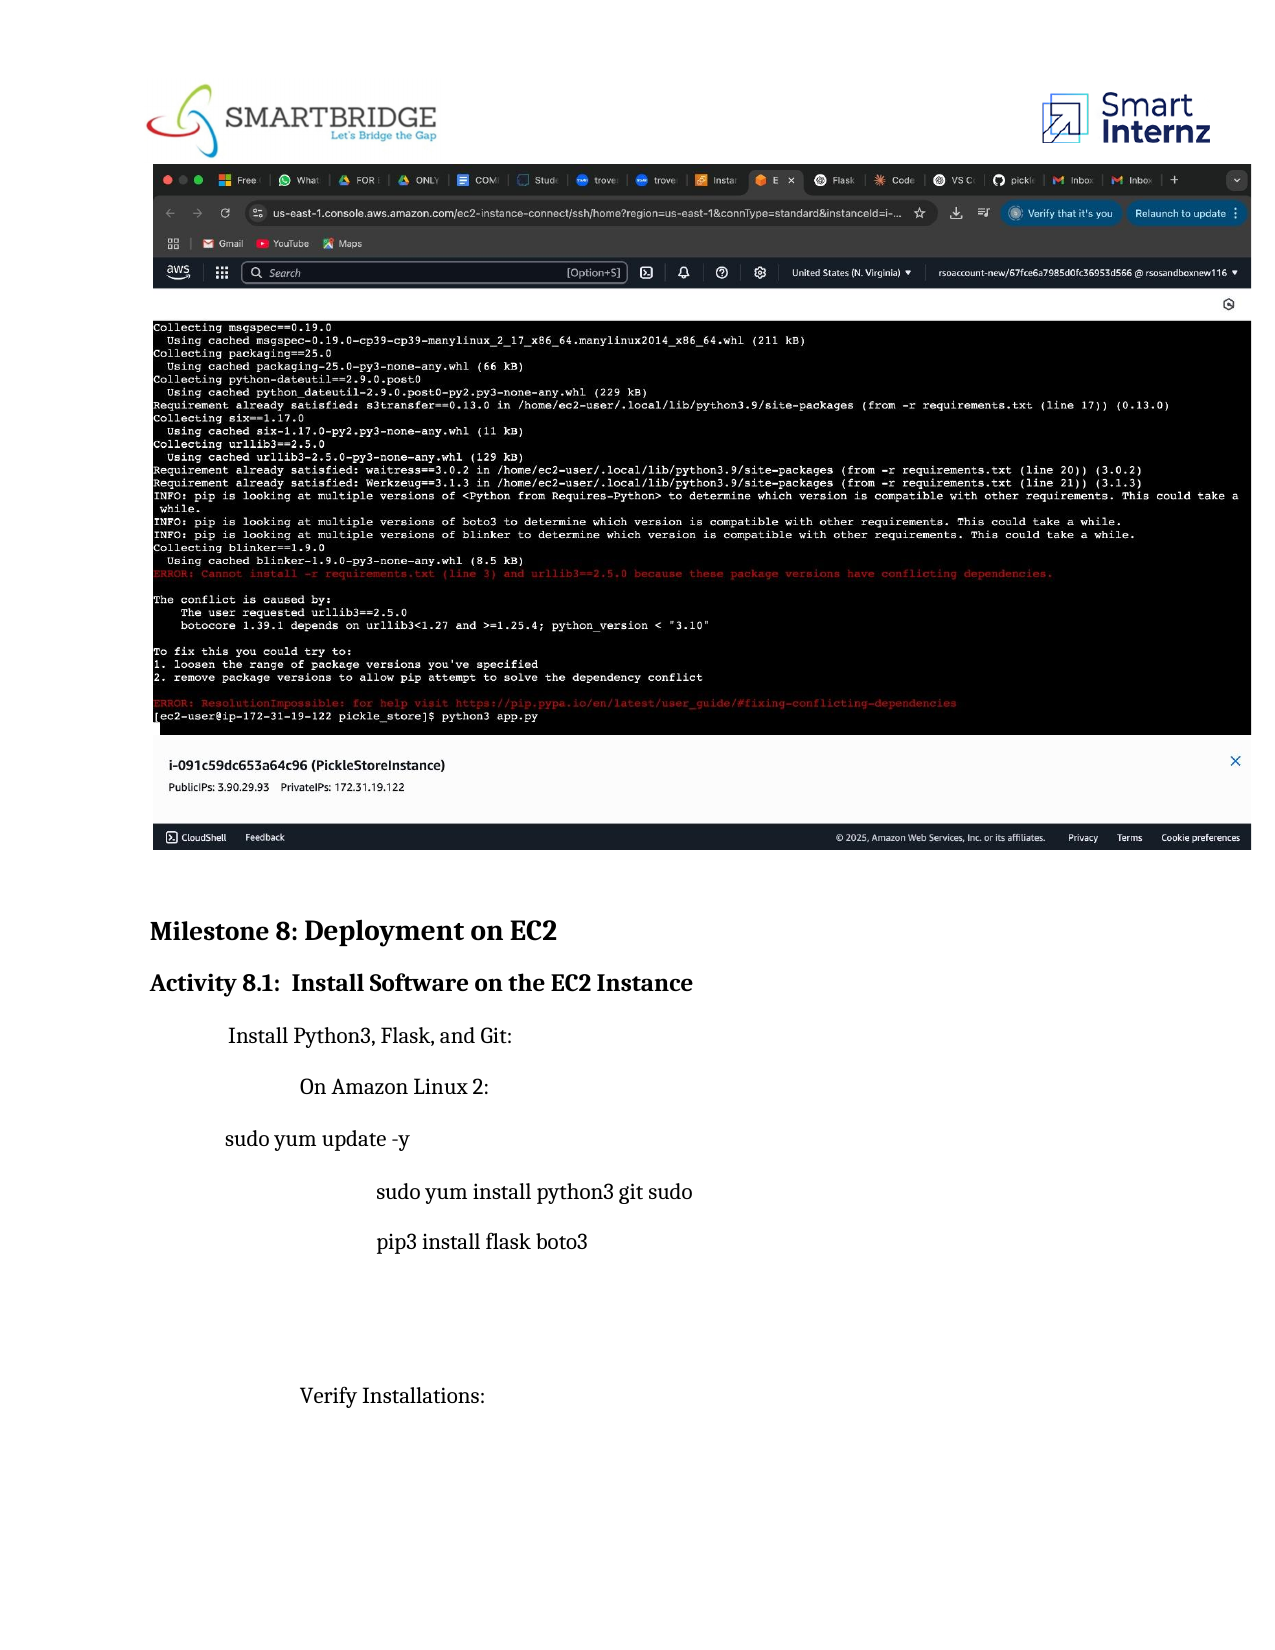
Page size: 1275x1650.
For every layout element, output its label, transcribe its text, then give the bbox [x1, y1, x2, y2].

picture [153, 164, 1252, 850]
picture [143, 78, 441, 163]
picture [1037, 92, 1214, 143]
text sudo yum install python3 git sudo pip3 install flask boto3 [376, 1179, 733, 1256]
text Install Python3, Flask, and Git: [148, 1023, 1275, 1050]
subtitle Milestone 8: Deployment on EC2 [149, 914, 1275, 948]
text Verify Installations: [148, 1383, 1275, 1409]
text Activity 8.1: Install Software on the EC2 Instance [149, 968, 1159, 997]
text On Amazon Linux 2: sudo yum update -y [149, 1074, 595, 1153]
